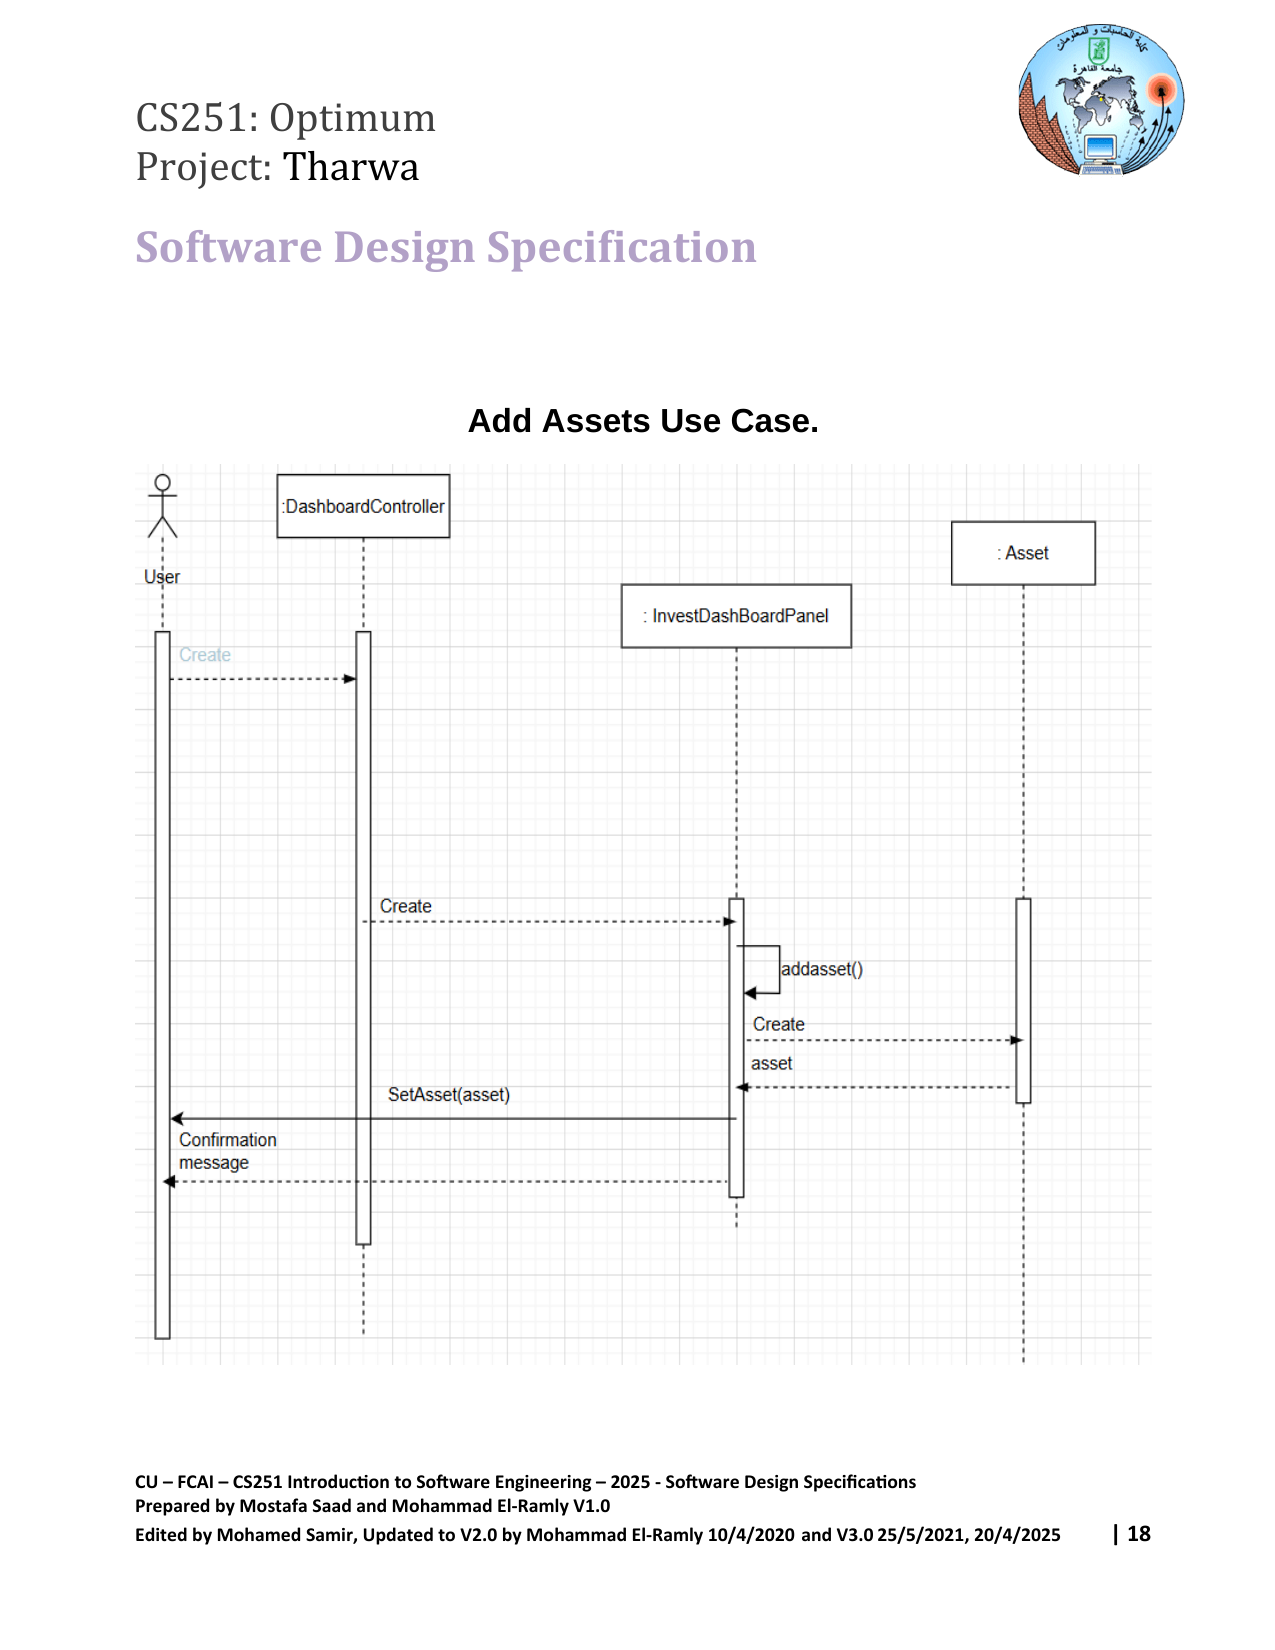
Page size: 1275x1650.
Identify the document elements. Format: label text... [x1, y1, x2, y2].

title Add Assets Use Case. [135, 401, 1152, 439]
picture [135, 464, 1152, 1365]
picture [1018, 24, 1186, 180]
